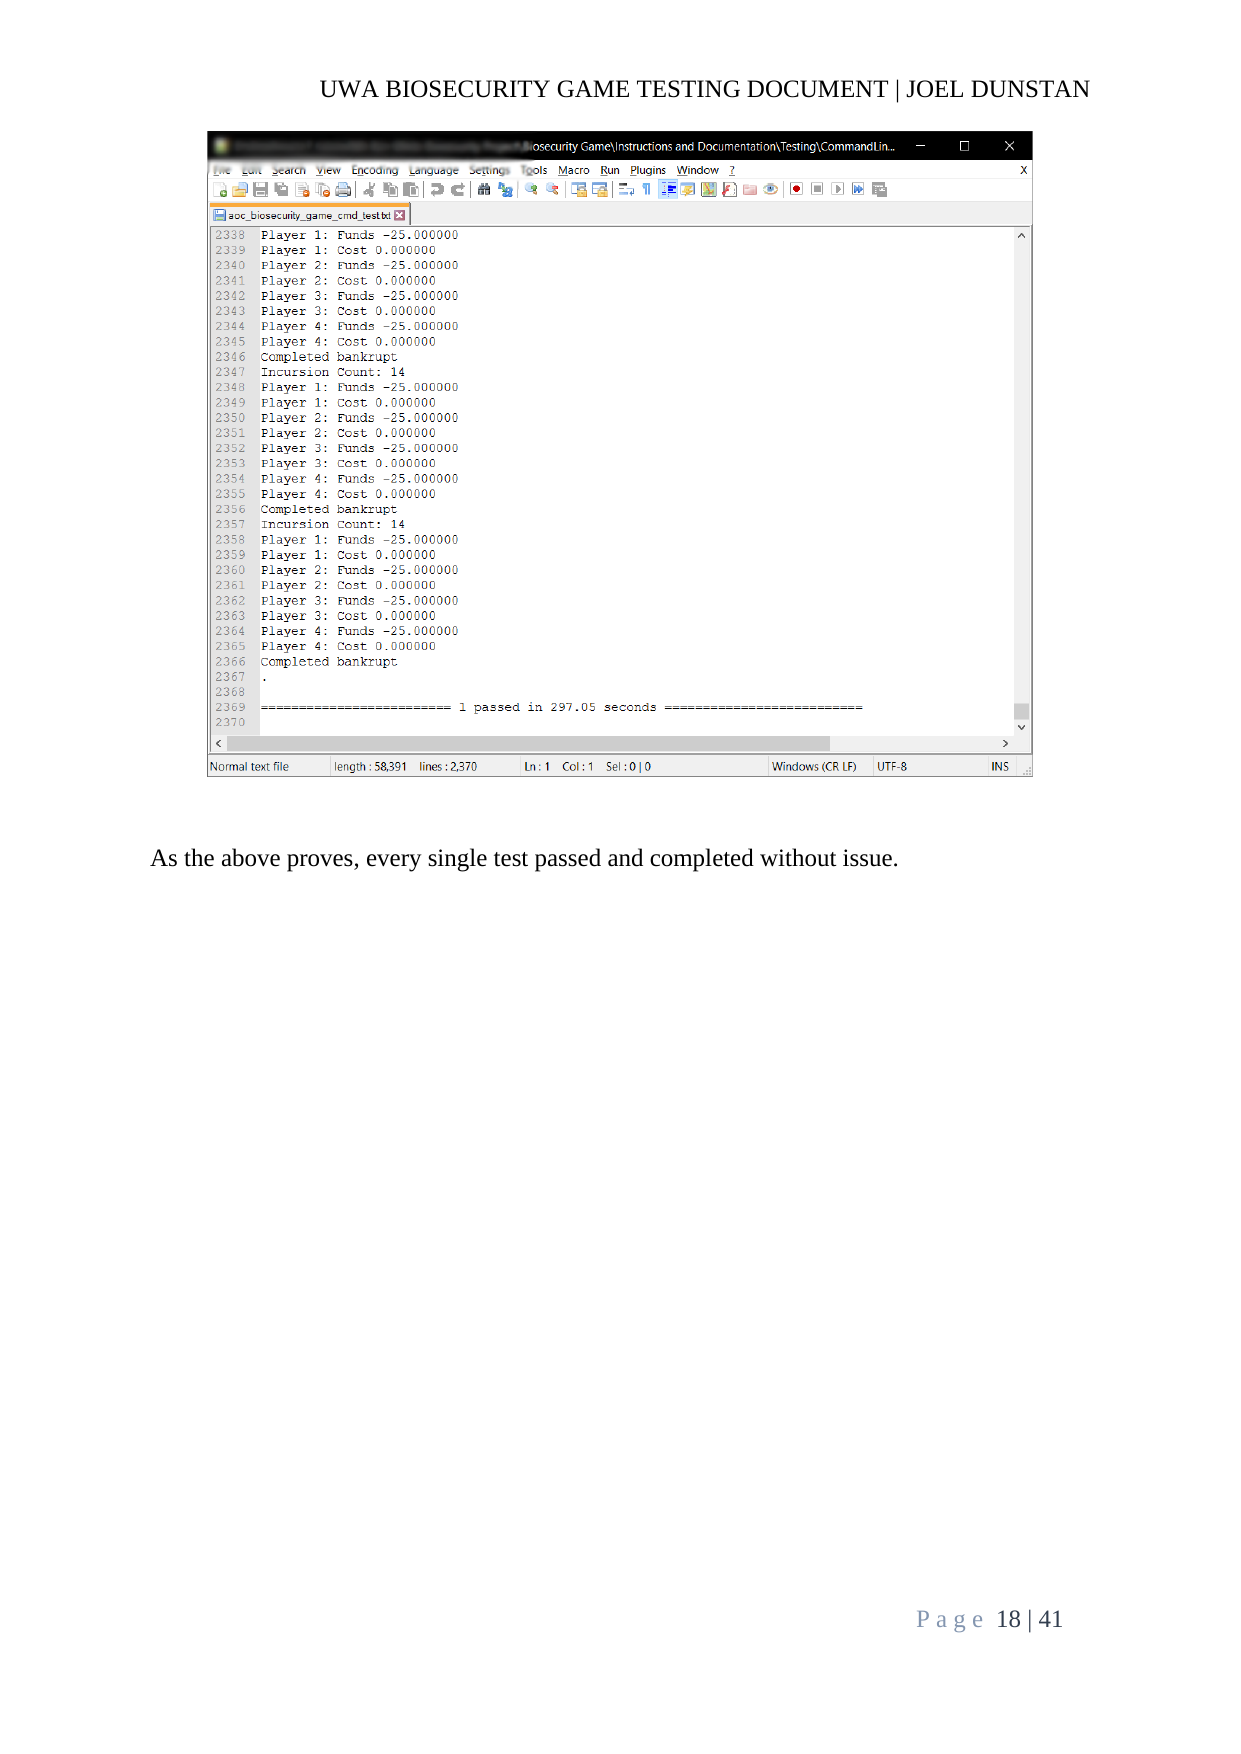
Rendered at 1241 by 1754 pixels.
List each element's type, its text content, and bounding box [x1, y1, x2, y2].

text As the above proves, every single test passed and completed without issue. [150, 843, 1090, 872]
picture [207, 131, 1033, 777]
